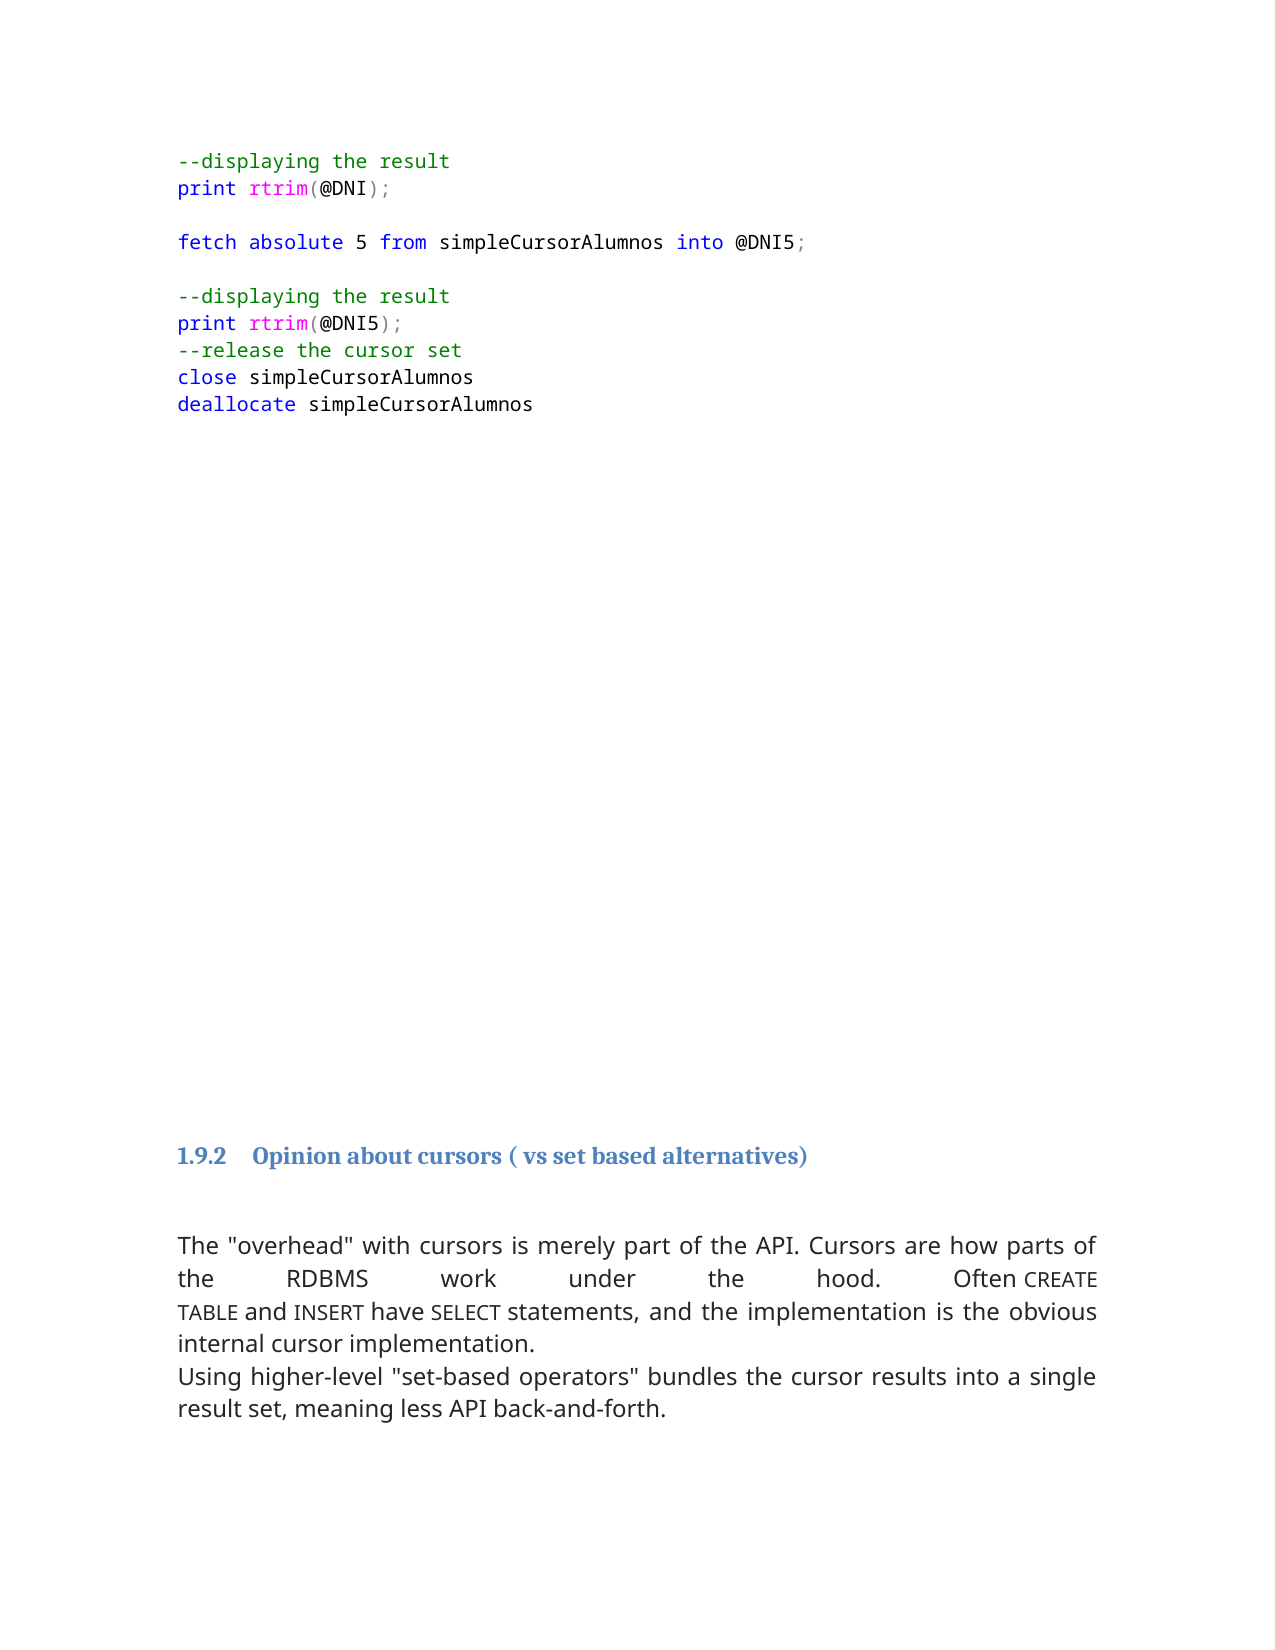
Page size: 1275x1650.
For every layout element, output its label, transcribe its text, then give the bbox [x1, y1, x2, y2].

text Using higher-level "set-based operators" bundles the cursor results into a single result set, meaning less API back-and-forth. [177, 1359, 1098, 1425]
text print rtrim(@DNI); [177, 174, 1098, 202]
text The "overhead" with cursors is merely part of the API. Cursors are how parts of the RDBMS work under the hood. Often CREATE TABLE and INSERT have SELECT statements, and the implementation is the obvious internal cursor implementation. [177, 1229, 1098, 1359]
text fetch absolute 5 from simpleCursorAlumnos into @DNI5; [177, 228, 1098, 256]
text print rtrim(@DNI5); [177, 309, 1098, 336]
text deallocate simpleCursorAlumnos [177, 390, 1098, 417]
text close simpleCursorAlumnos [177, 363, 1098, 390]
text --displaying the result [177, 282, 1098, 309]
subtitle Opinion about cursors ( vs set based alternatives) [177, 1142, 1098, 1171]
text --displaying the result [177, 148, 1098, 174]
text --release the cursor set [177, 336, 1098, 363]
